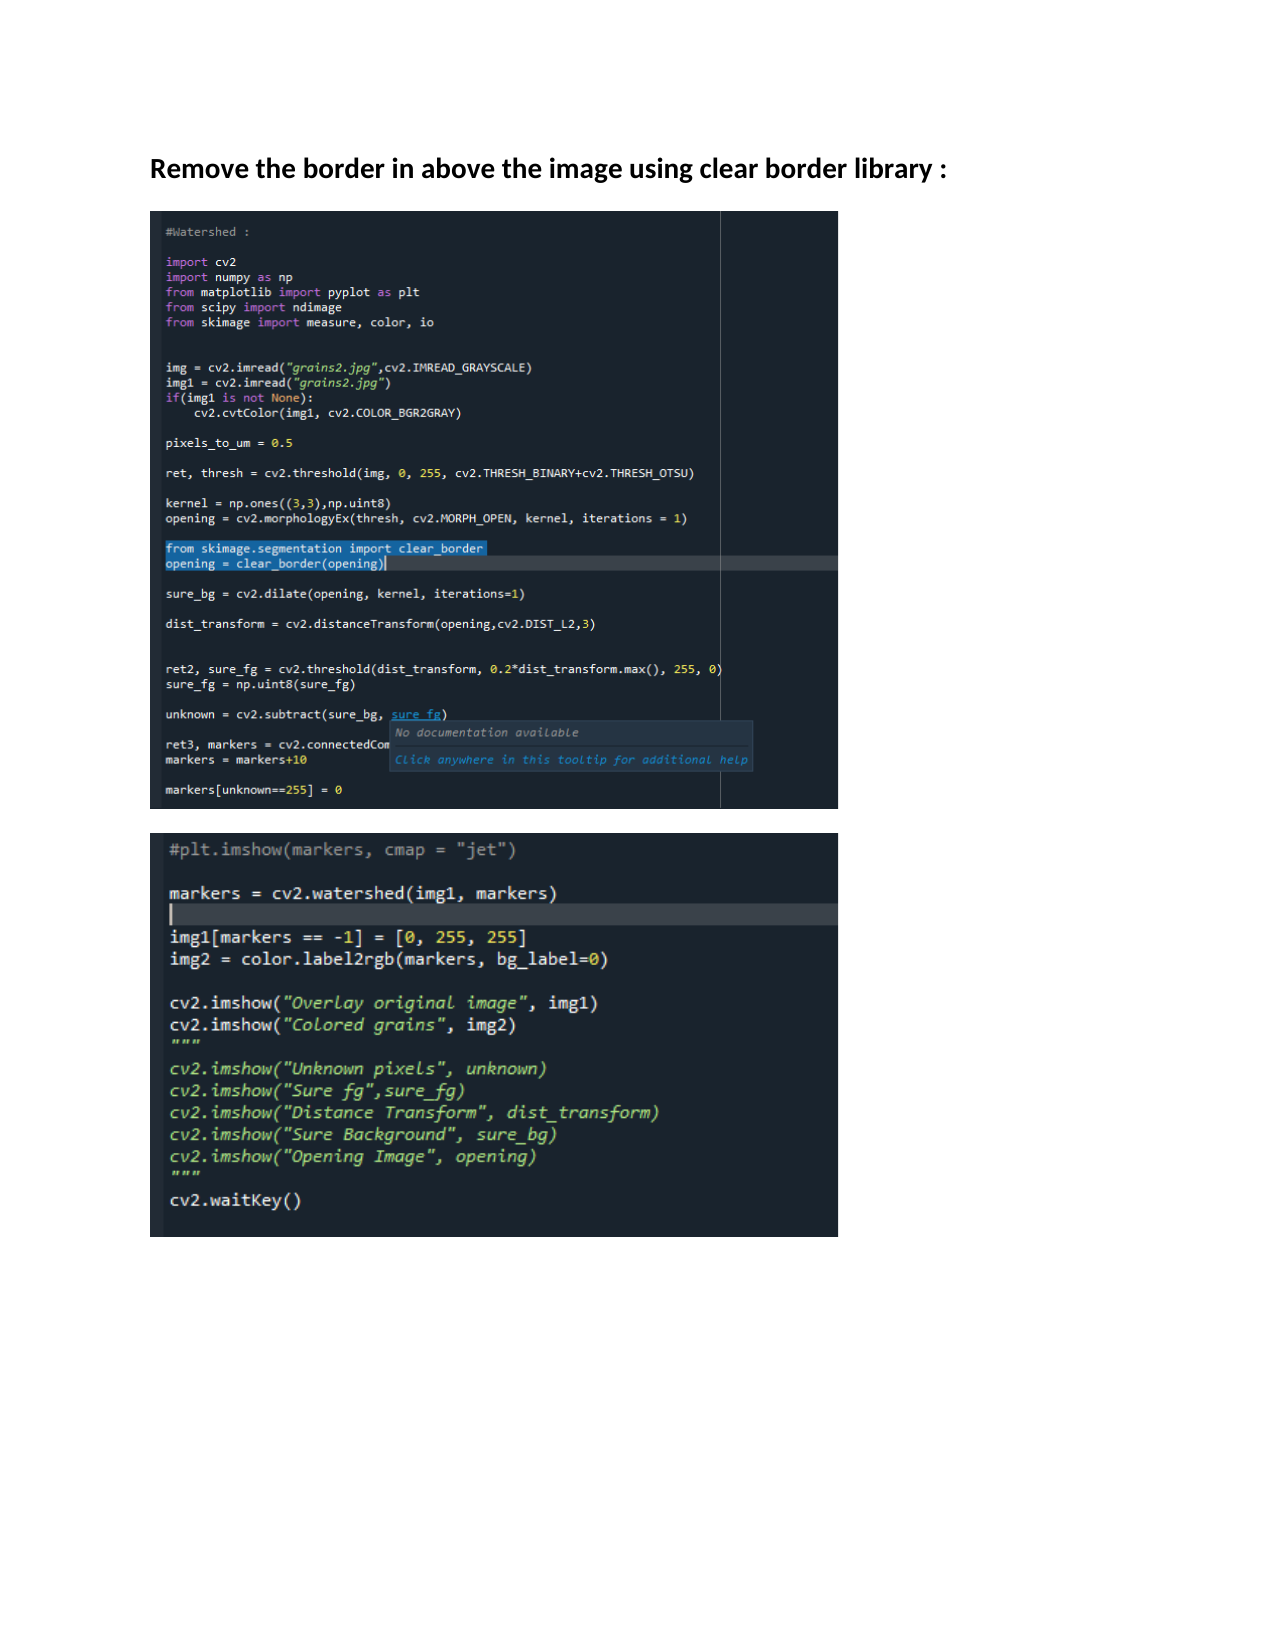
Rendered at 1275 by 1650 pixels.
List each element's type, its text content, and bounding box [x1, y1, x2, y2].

picture [150, 833, 839, 1237]
text Remove the border in above the image using clear border library : [150, 150, 1125, 186]
picture [150, 211, 839, 809]
